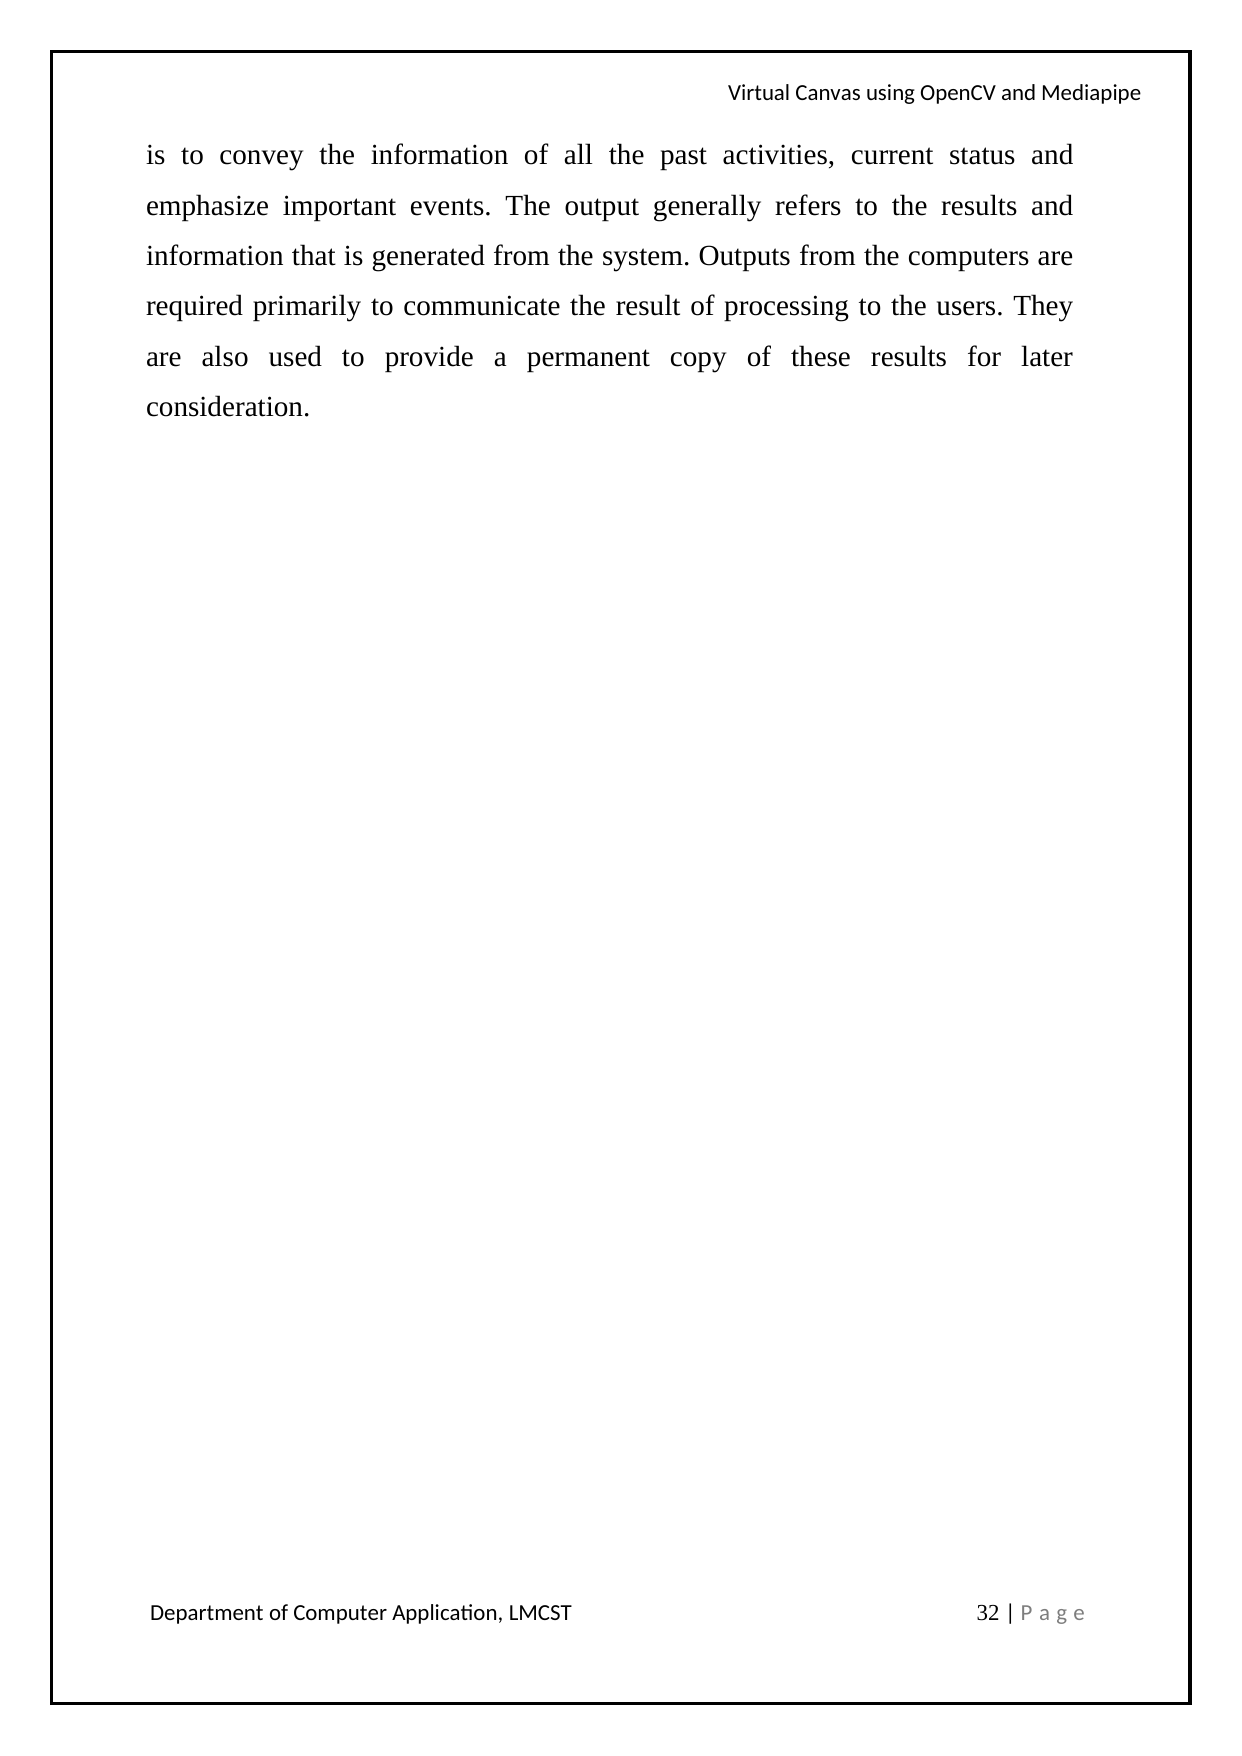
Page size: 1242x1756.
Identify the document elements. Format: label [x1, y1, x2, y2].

text [146, 137, 1075, 423]
